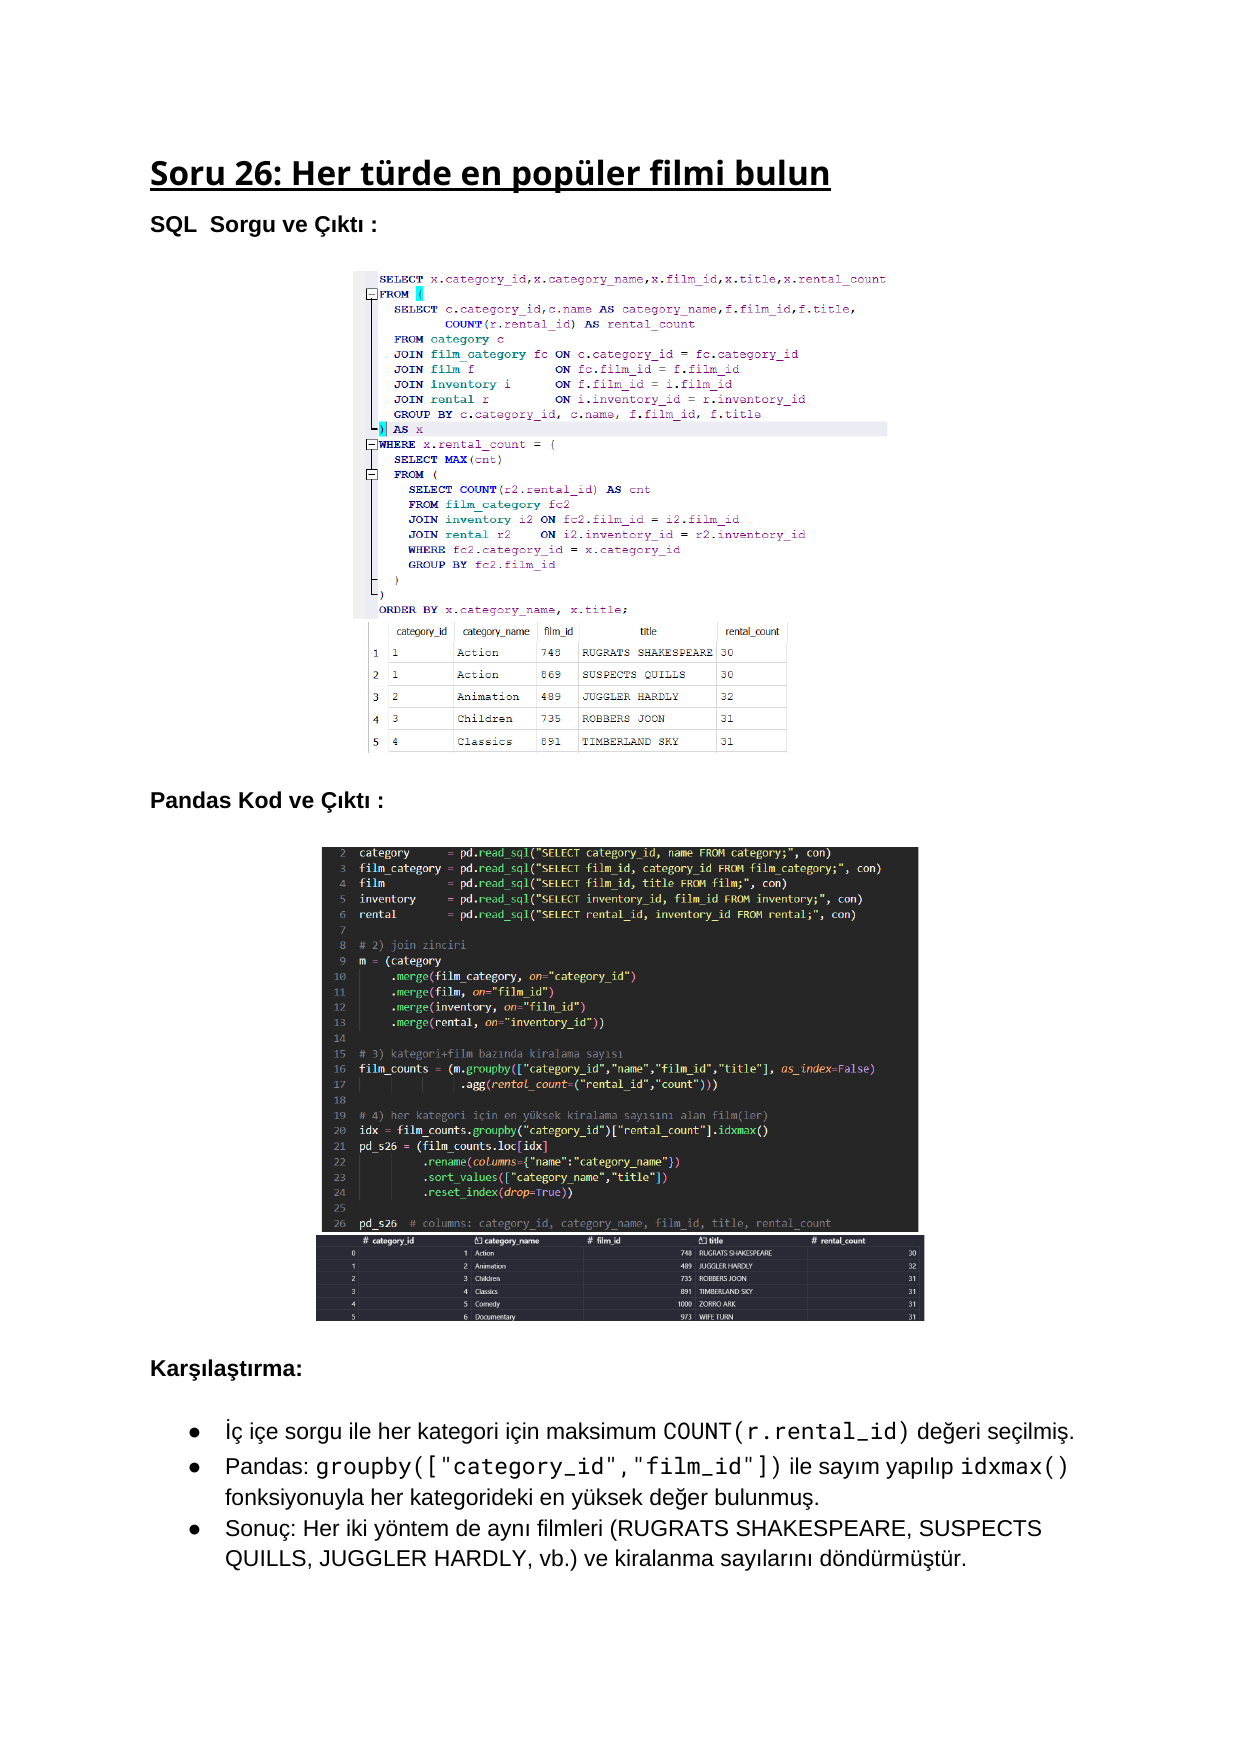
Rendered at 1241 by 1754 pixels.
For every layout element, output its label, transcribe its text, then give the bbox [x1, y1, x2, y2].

list İç içe sorgu ile her kategori için maksimum COUNT(r.rental_id) değeri seçilmiş. [187, 1416, 1090, 1446]
picture [321, 847, 919, 1232]
picture [316, 1235, 925, 1321]
picture [364, 622, 876, 753]
text SQL Sorgu ve Çıktı : [150, 211, 1090, 237]
list Pandas: groupby(["category_id","film_id"]) ile sayım yapılıp idxmax() fonksiyonuyla her kategorideki en yüksek değer bulunmuş. [187, 1450, 1090, 1511]
list Sonuç: Her iki yöntem de aynı filmleri (RUGRATS SHAKESPEARE, SUSPECTS QUILLS, JUGGLER HARDLY, vb.) ve kiralanma sayılarını döndürmüştür. [187, 1514, 1090, 1571]
picture [353, 271, 888, 619]
text Karşılaştırma: [150, 1355, 1090, 1381]
text Pandas Kod ve Çıktı : [150, 787, 1090, 813]
subtitle Soru 26: Her türde en popüler filmi bulun [150, 150, 1090, 195]
